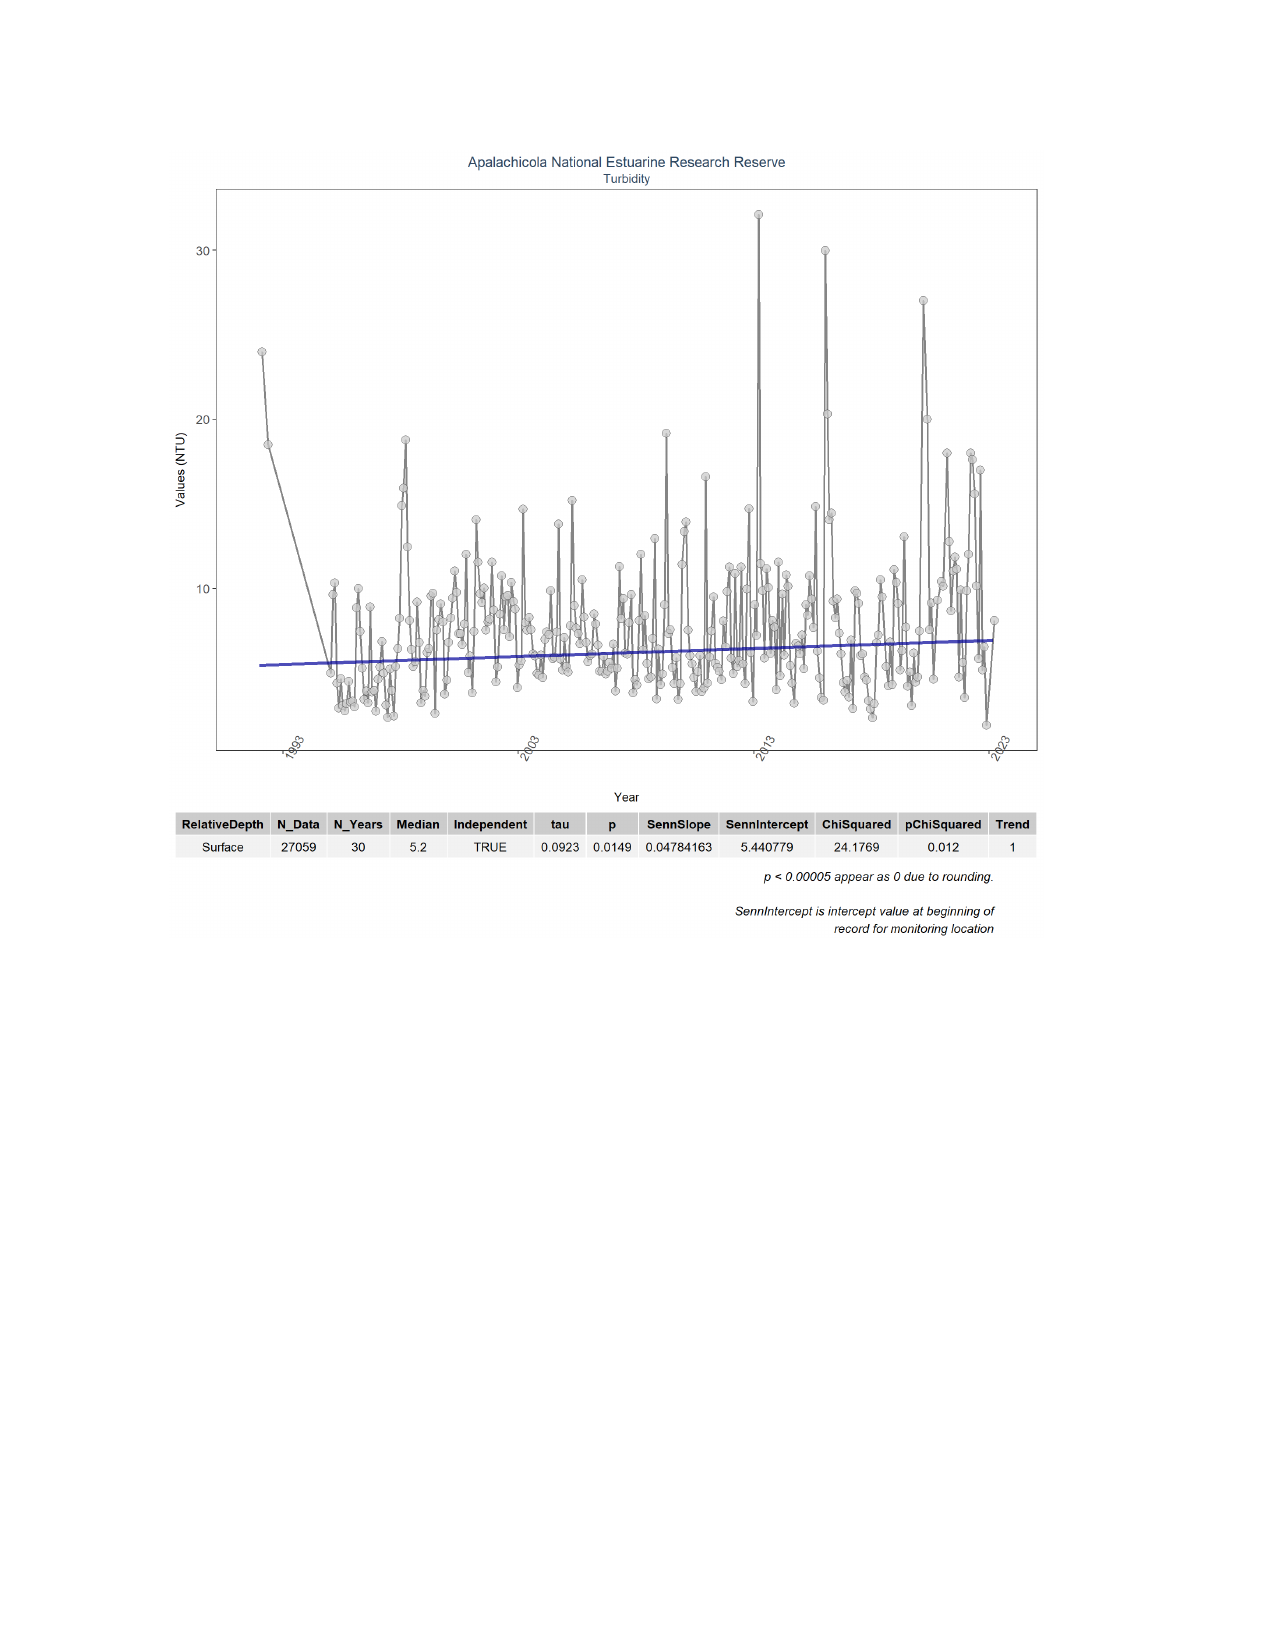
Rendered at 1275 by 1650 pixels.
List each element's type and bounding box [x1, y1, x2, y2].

picture [168, 150, 1044, 938]
